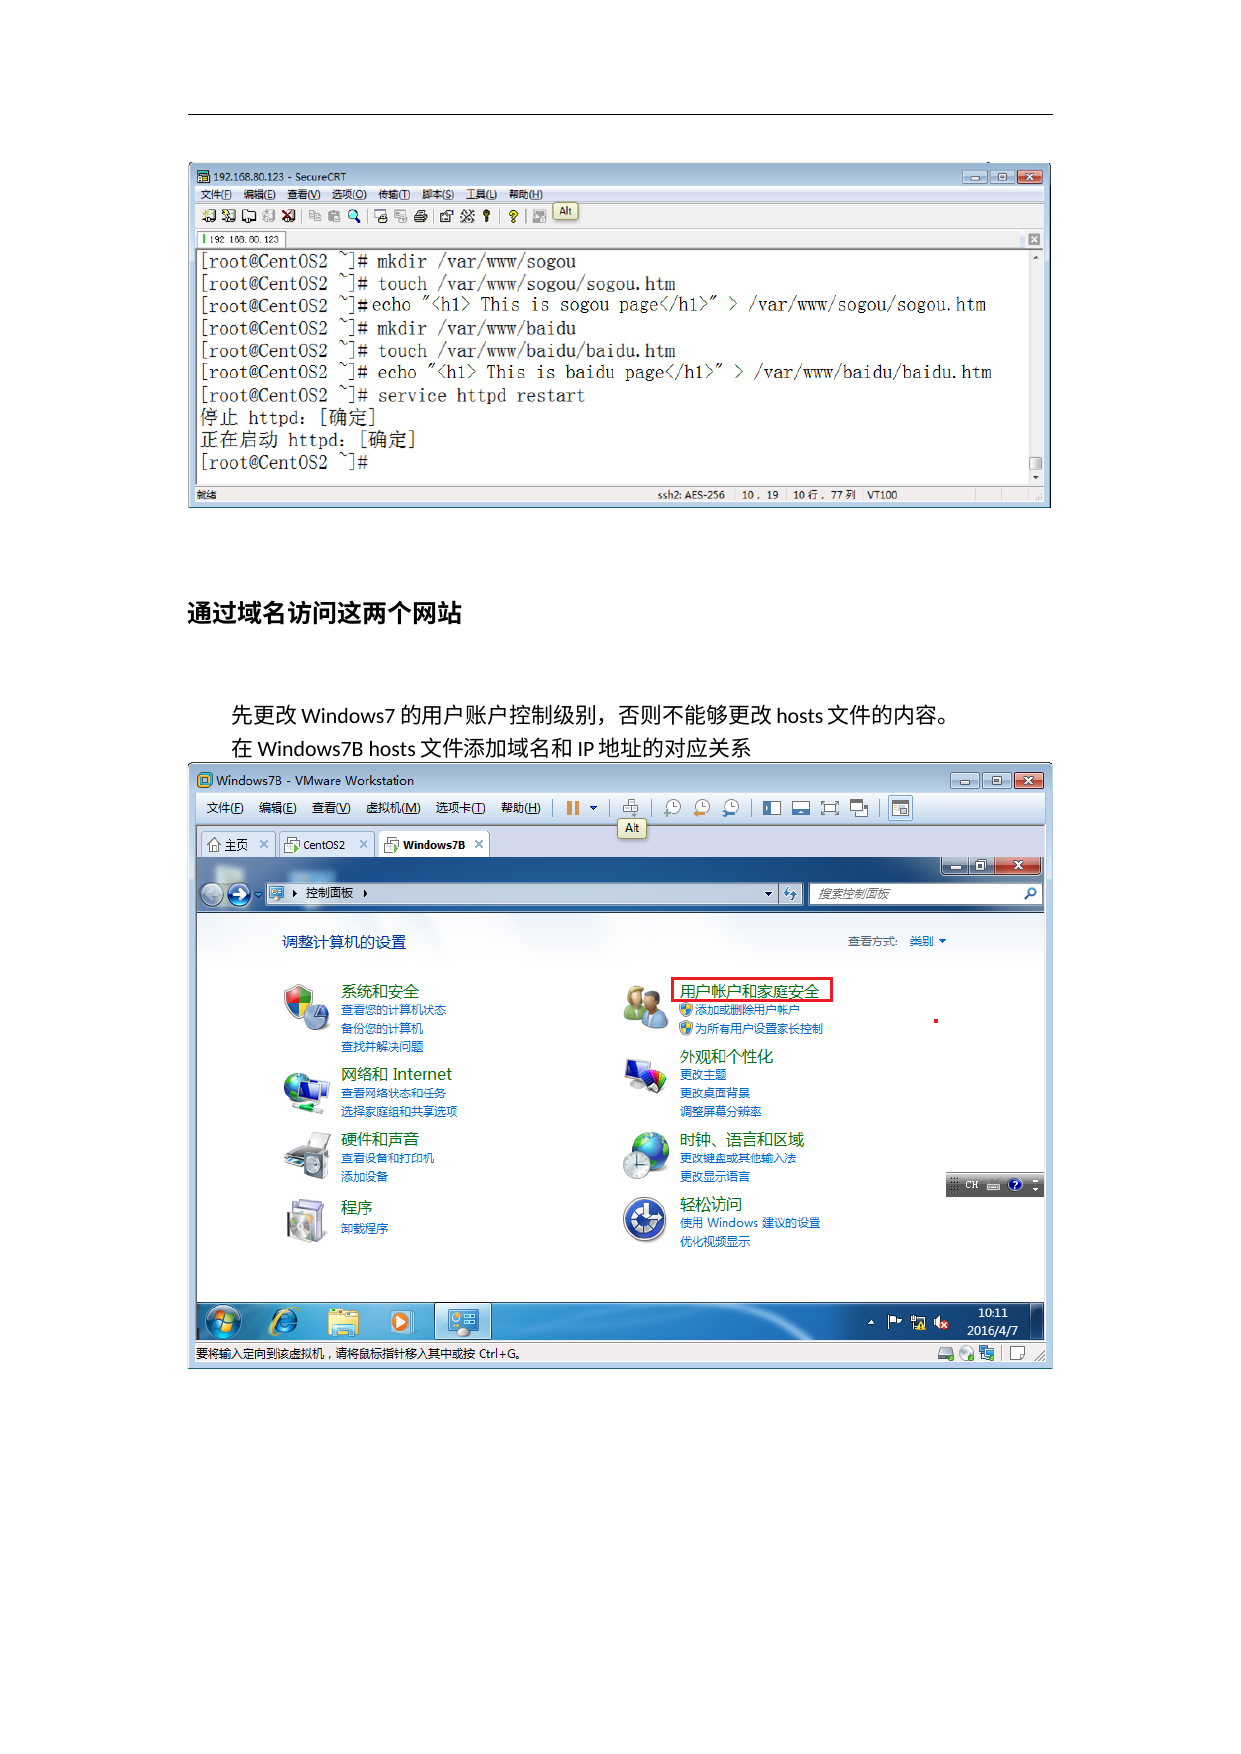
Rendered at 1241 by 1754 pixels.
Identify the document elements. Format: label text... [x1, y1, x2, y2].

picture [187, 762, 1053, 1369]
picture [188, 162, 1052, 508]
text 在Windows7B hosts文件添加域名和IP地址的对应关系 [187, 730, 1053, 762]
text 先更改Windows7的用户账户控制级别，否则不能够更改hosts文件的内容。 [187, 698, 1053, 730]
subtitle 通过域名访问这两个网站 [187, 579, 1053, 644]
